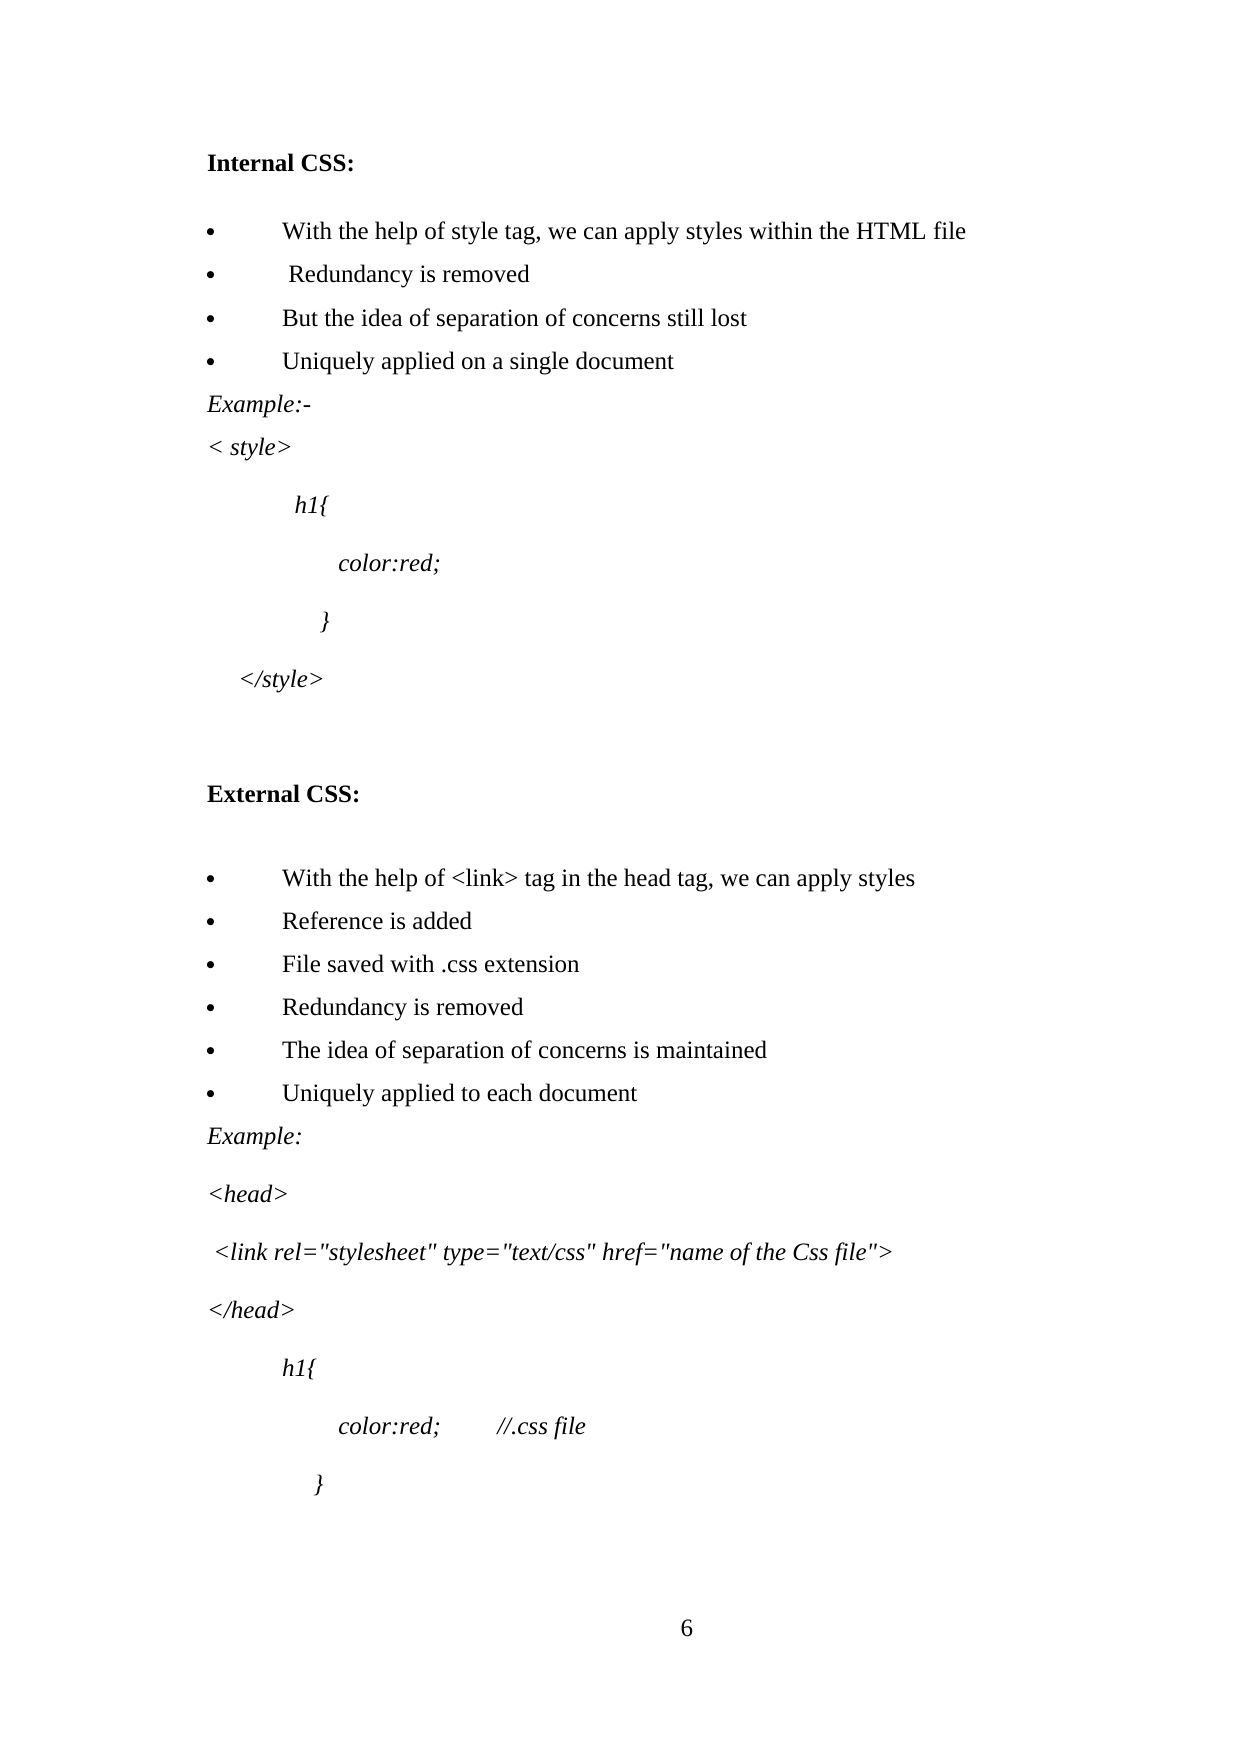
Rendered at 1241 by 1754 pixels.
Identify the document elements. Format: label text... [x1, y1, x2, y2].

text < style> [207, 432, 1166, 461]
text Example:- [207, 389, 1166, 418]
list But the idea of separation of concerns still lost [207, 303, 1166, 331]
text h1{ [207, 1353, 1166, 1382]
text <head> [207, 1179, 1166, 1208]
text </style> [207, 664, 1166, 692]
text } [207, 1469, 1166, 1498]
text External CSS: [207, 779, 1166, 808]
list The idea of separation of concerns is maintained [207, 1035, 1166, 1064]
list Redundancy is removed [207, 992, 1166, 1021]
text Internal CSS: [207, 148, 1166, 176]
text </head> [207, 1295, 1166, 1324]
text } [207, 606, 1166, 634]
text 6 [207, 1613, 1166, 1642]
list With the help of <link> tag in the head tag, we can apply styles [207, 863, 1166, 891]
list File saved with .css extension [207, 949, 1166, 978]
list Uniquely applied to each document [207, 1078, 1166, 1107]
text Example: [207, 1121, 1166, 1150]
text <link rel="stylesheet" type="text/css" href="name of the Css file"> [207, 1237, 1166, 1266]
text color:red; [207, 548, 1166, 577]
list With the help of style tag, we can apply styles within the HTML file [207, 216, 1166, 245]
text color:red; //.css file [207, 1411, 1166, 1440]
text h1{ [207, 490, 1166, 519]
list Uniquely applied on a single document [207, 346, 1166, 374]
list Redundancy is removed [207, 259, 1166, 288]
list Reference is added [207, 906, 1166, 934]
